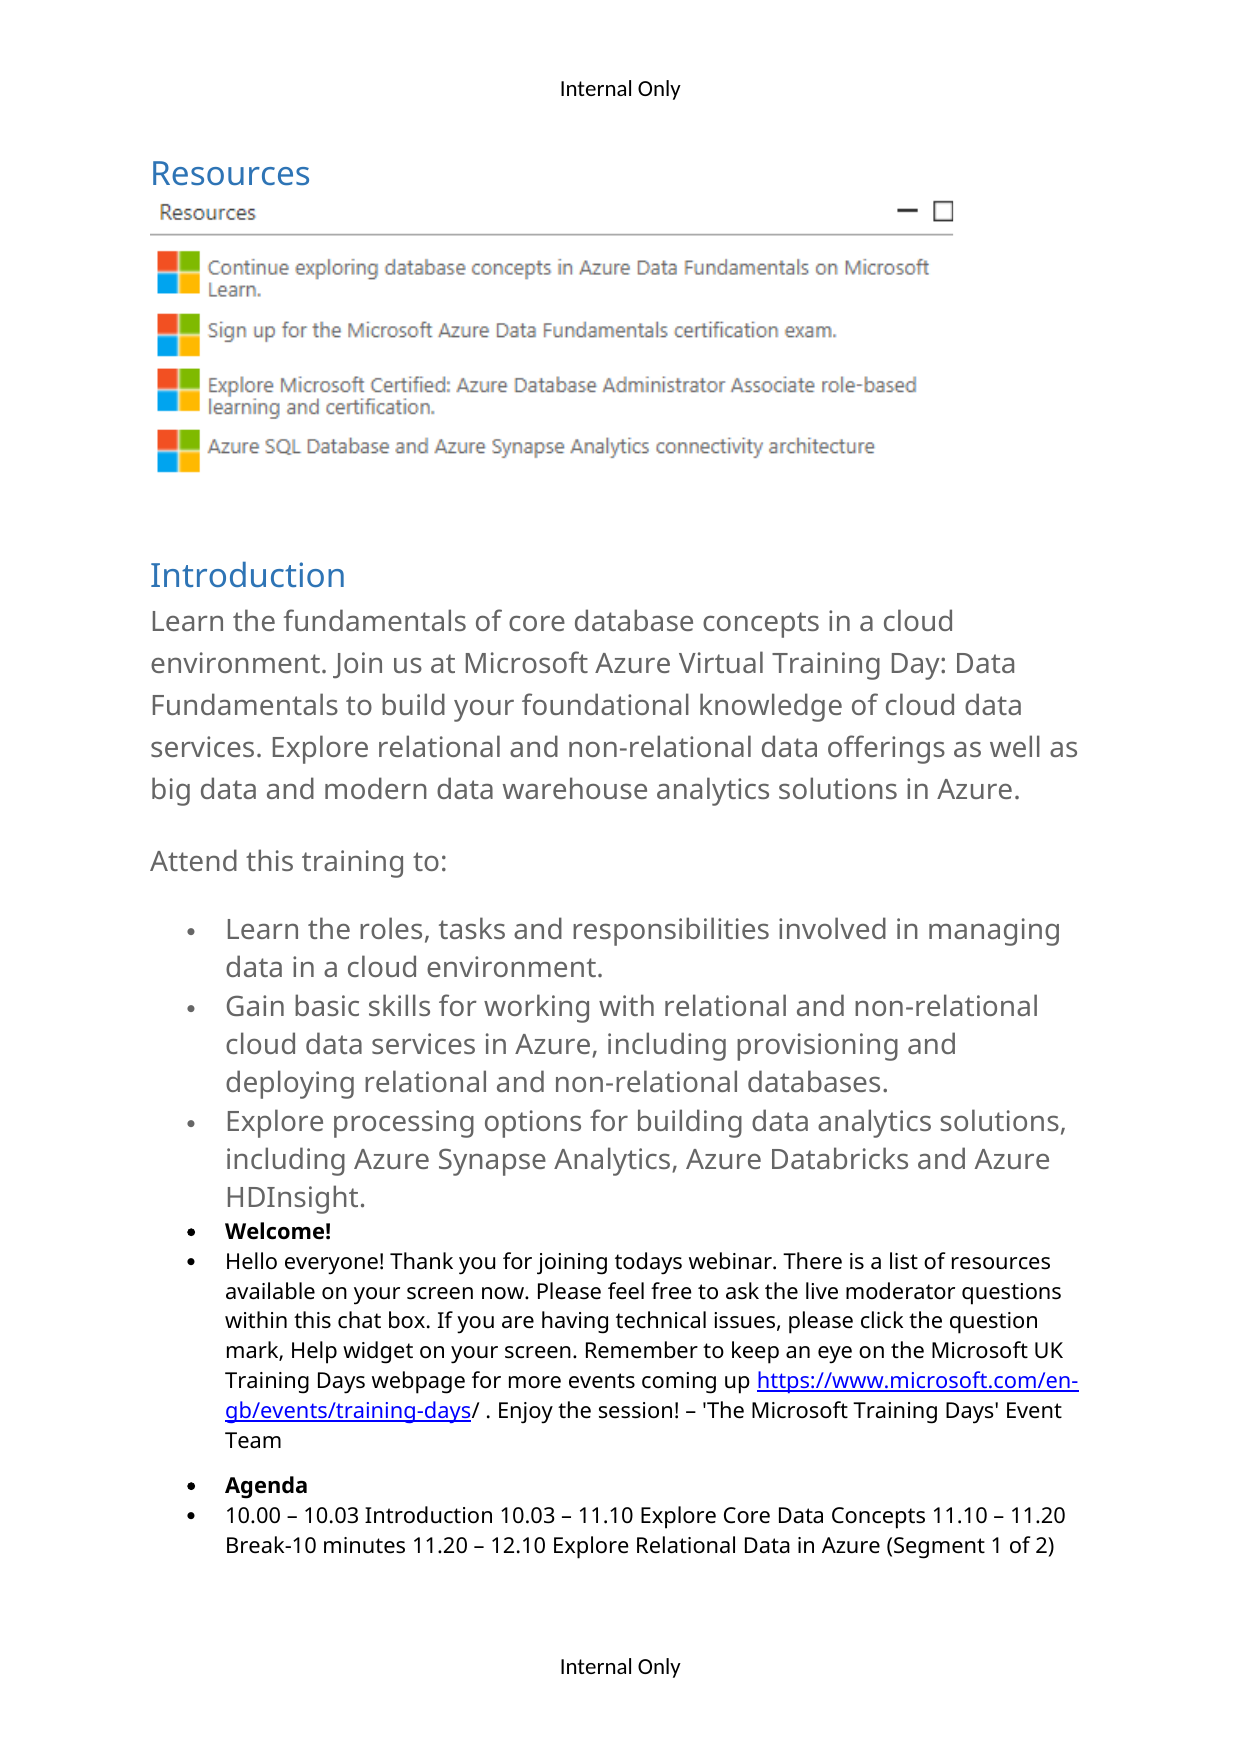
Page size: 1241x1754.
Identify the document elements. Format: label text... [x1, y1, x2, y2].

list Agenda [187, 1470, 1090, 1500]
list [187, 1500, 1090, 1559]
list Gain basic skills for working with relational and non-relational cloud data services in Azure, including provisioning and deploying relational and non-relational databases. [187, 986, 1090, 1101]
list Welcome! [187, 1216, 1090, 1246]
list Learn the roles, tasks and responsibilities involved in managing data in a cloud environment. [187, 909, 1090, 986]
list Explore processing options for building data analytics solutions, including Azure Synapse Analytics, Azure Databricks and Azure HDInsight. [187, 1101, 1090, 1216]
text Learn the fundamentals of core database concepts in a cloud environment. Join us at Microsoft Azure Virtual Training Day: Data Fundamentals to build your foundational knowledge of cloud data services. Explore relational and non-relational data offerings as well as big data and modern data warehouse analytics solutions in Azure. [150, 597, 1090, 808]
subtitle Introduction [150, 552, 1090, 597]
subtitle Resources [150, 150, 1090, 195]
list Hello everyone! Thank you for joining todays webinar. There is a list of resources available on your screen now. Please feel free to ask the live moderator questions within this chat box. If you are having technical issues, please click the question mark, Help widget on your screen. Remember to keep an eye on the Microsoft UK Training Days webpage for more events coming up https://www.microsoft.com/en-gb/events/training-days/ . Enjoy the session! – 'The Microsoft Training Days' Event Team​ [187, 1246, 1090, 1454]
picture [150, 195, 954, 499]
text Attend this training to: [150, 838, 1090, 880]
